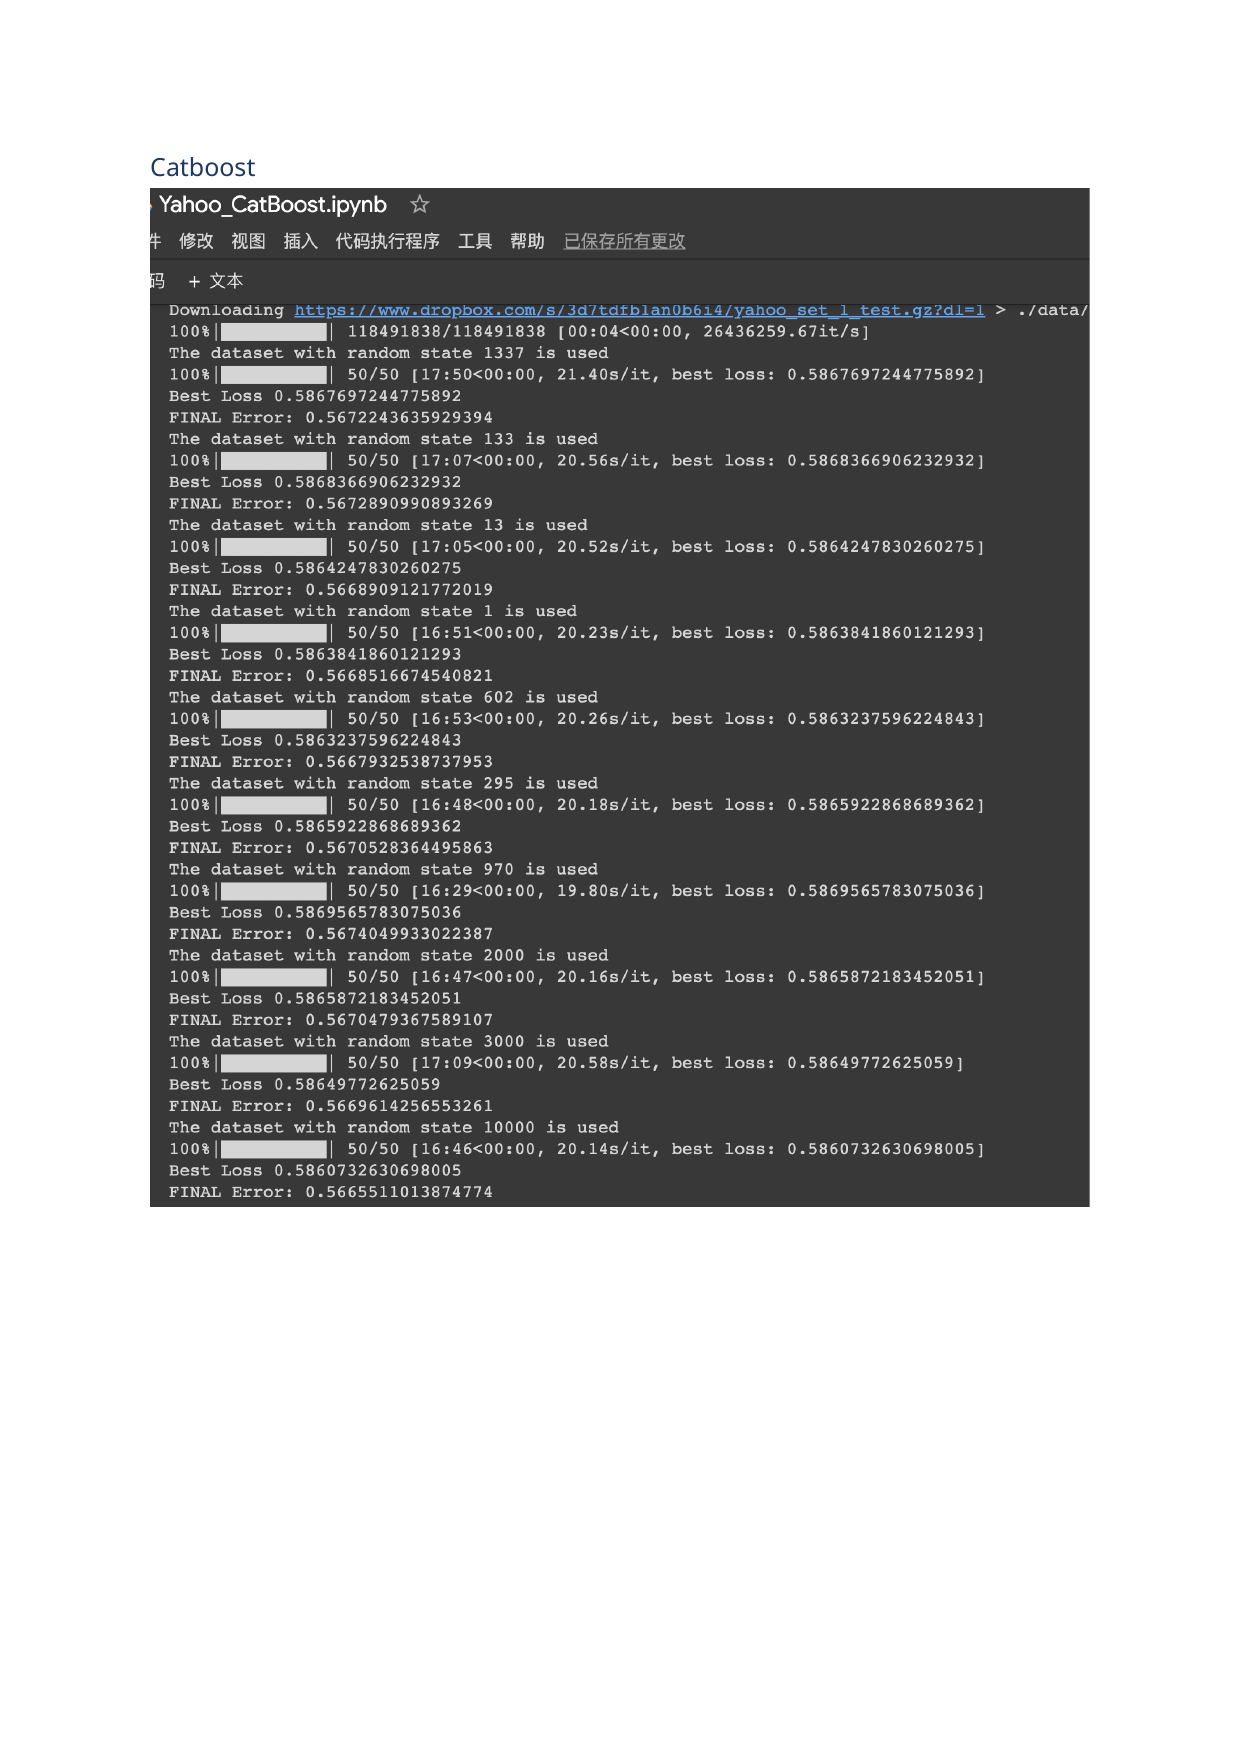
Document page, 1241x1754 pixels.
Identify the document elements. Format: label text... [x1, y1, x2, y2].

subtitle Catboost [150, 150, 1090, 184]
picture [150, 188, 1090, 1207]
